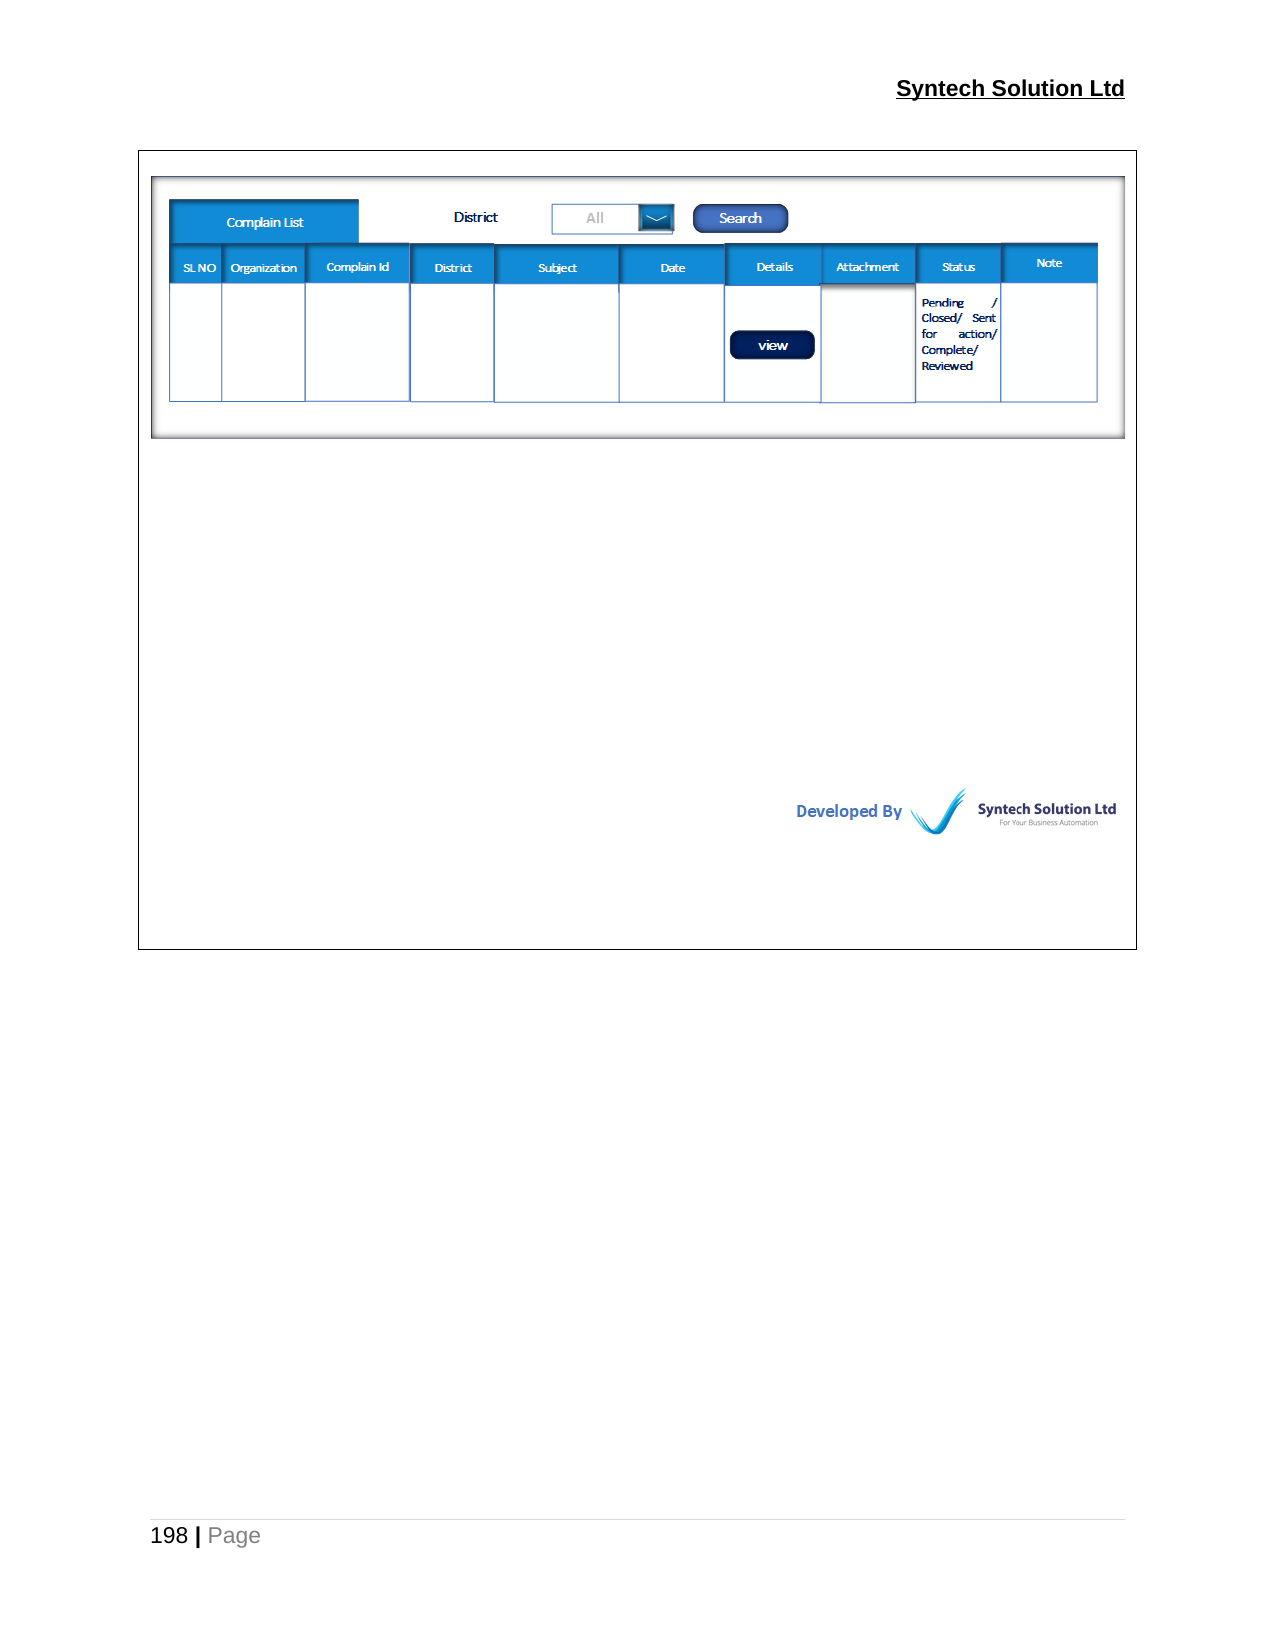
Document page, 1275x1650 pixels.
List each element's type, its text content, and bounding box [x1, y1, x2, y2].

table_header Submit Complain List (Table Format) [139, 151, 1136, 948]
picture [150, 176, 1125, 835]
